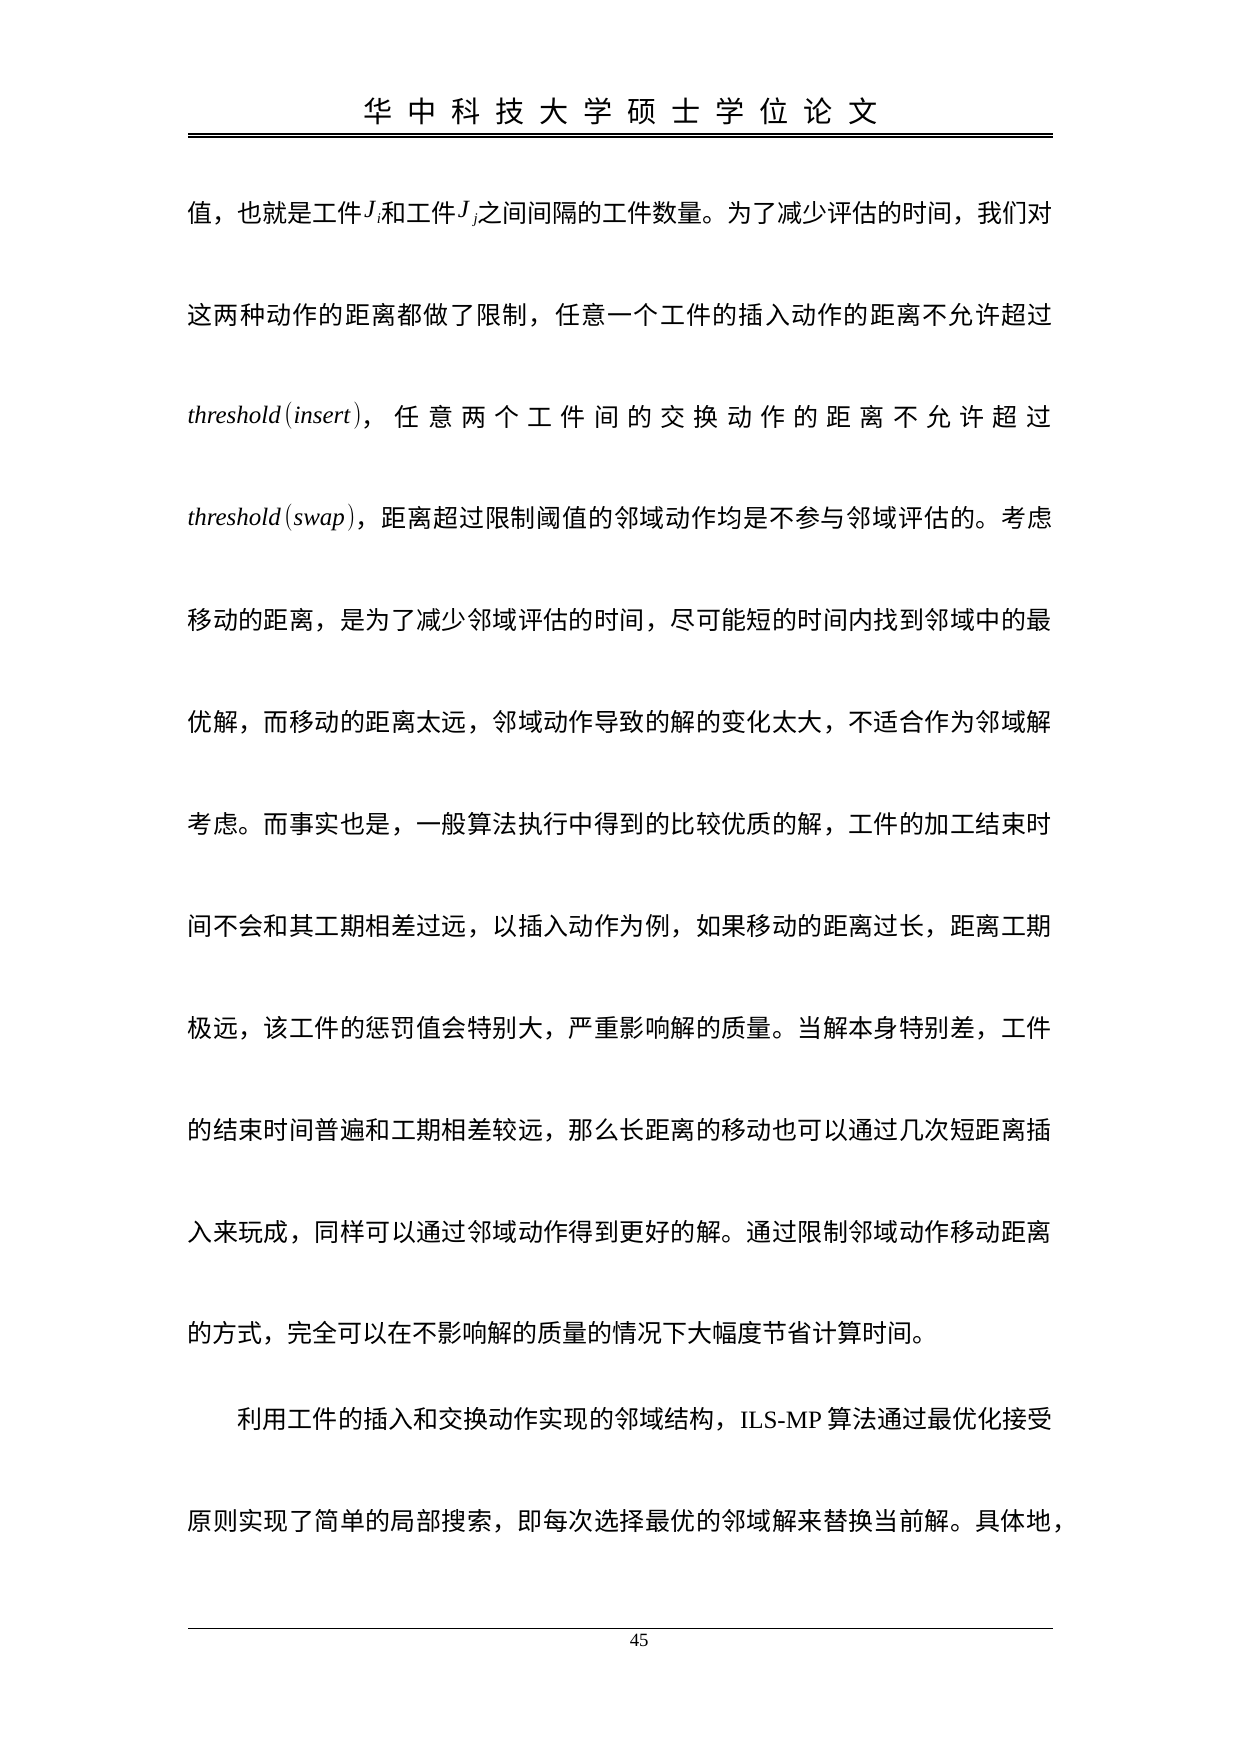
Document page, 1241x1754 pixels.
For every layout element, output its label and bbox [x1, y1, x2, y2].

text [187, 177, 1053, 1366]
text [187, 1384, 1053, 1554]
